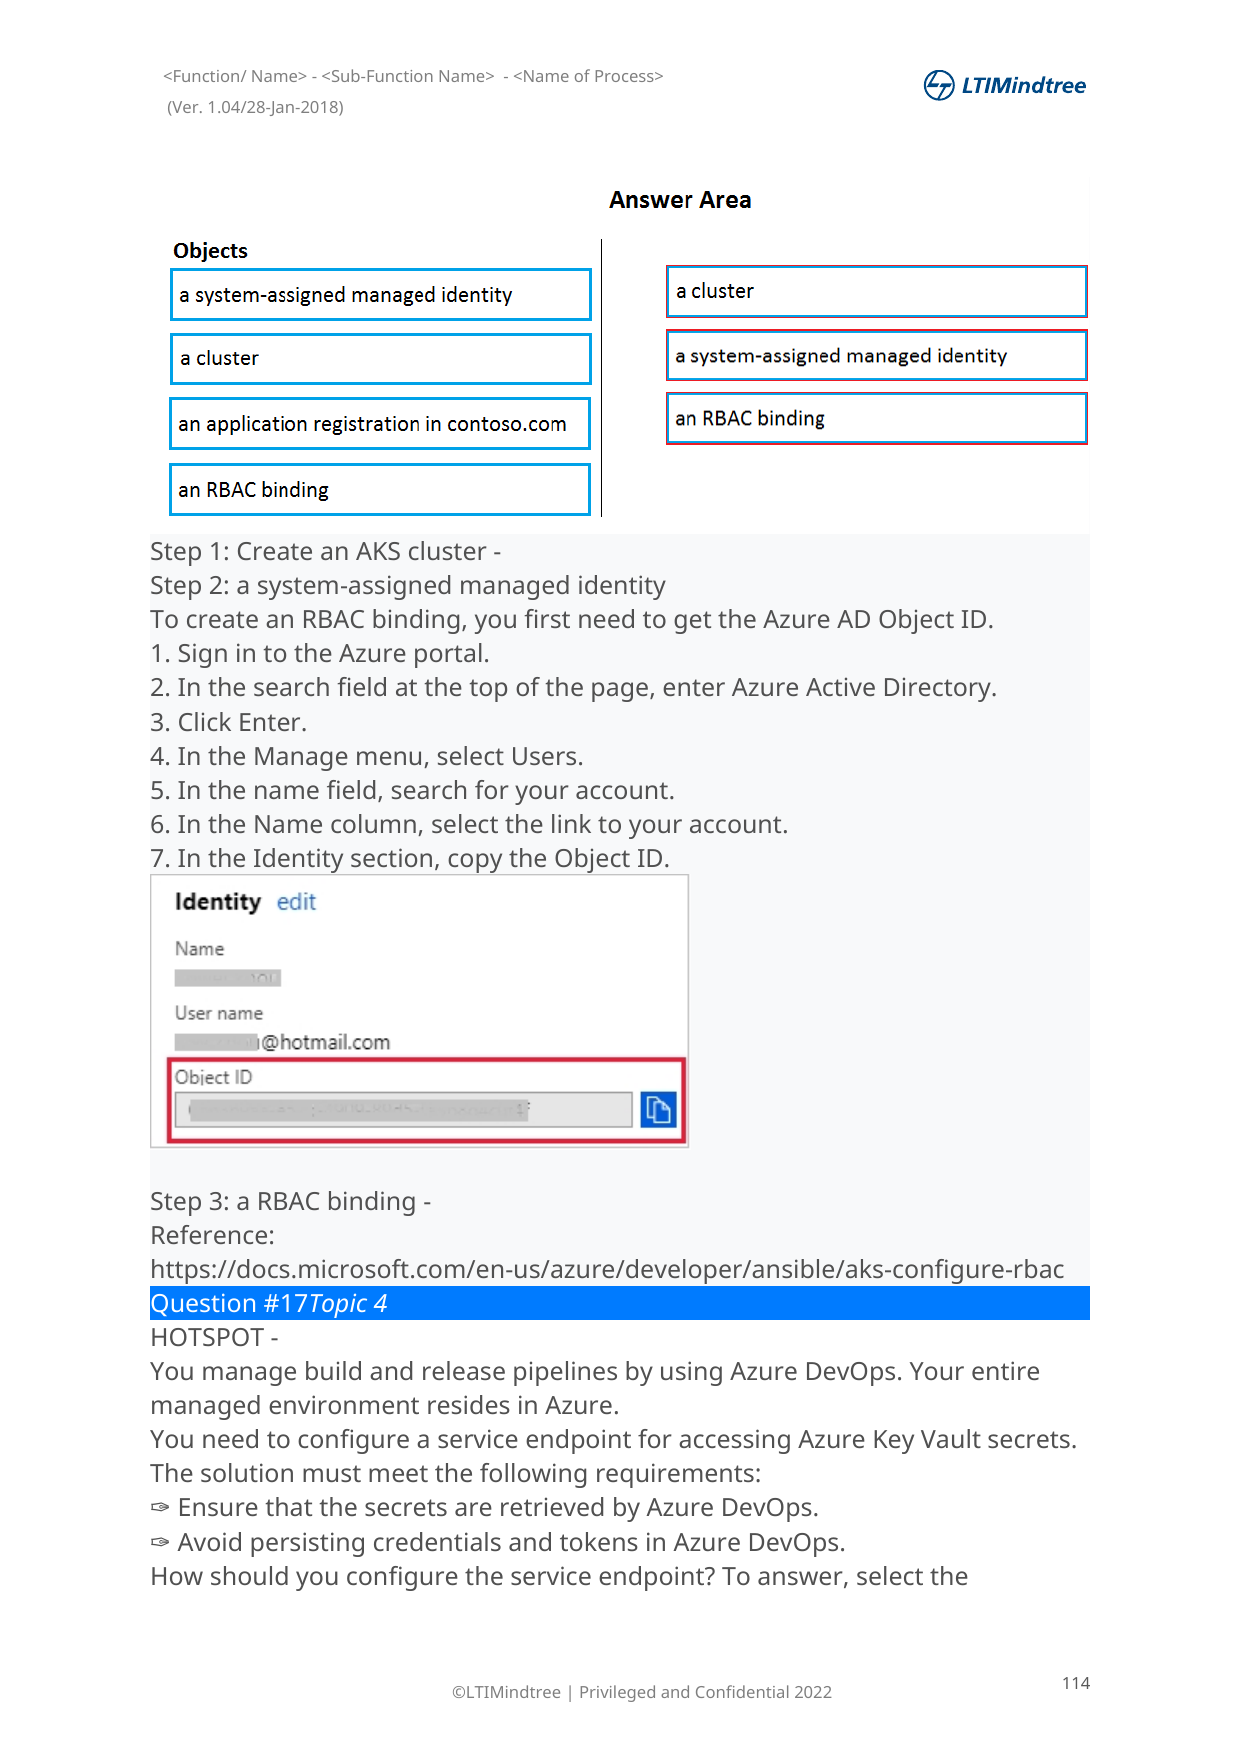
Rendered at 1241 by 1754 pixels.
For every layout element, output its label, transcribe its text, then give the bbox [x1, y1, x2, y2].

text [150, 1320, 1090, 1592]
text Question #17Topic 4 [150, 1286, 1090, 1320]
text Correct Answer: Step 1: Create an AKS cluster - Step 2: a system-assigned managed identity To create an RBAC binding, you first need to get the Azure AD Object ID. 1. Sign in to the Azure portal. 2. In the search field at the top of the page, enter Azure Active Directory. 3. Click Enter. 4. In the Manage menu, select Users. 5. In the name field, search for your account. 6. In the Name column, select the link to your account. 7. In the Identity section, copy the Object ID. Step 3: a RBAC binding - Reference: https://docs.microsoft.com/en-us/azure/developer/ansible/aks-configure-rbac [150, 534, 1090, 1286]
picture [150, 176, 1090, 534]
picture [150, 874, 691, 1150]
